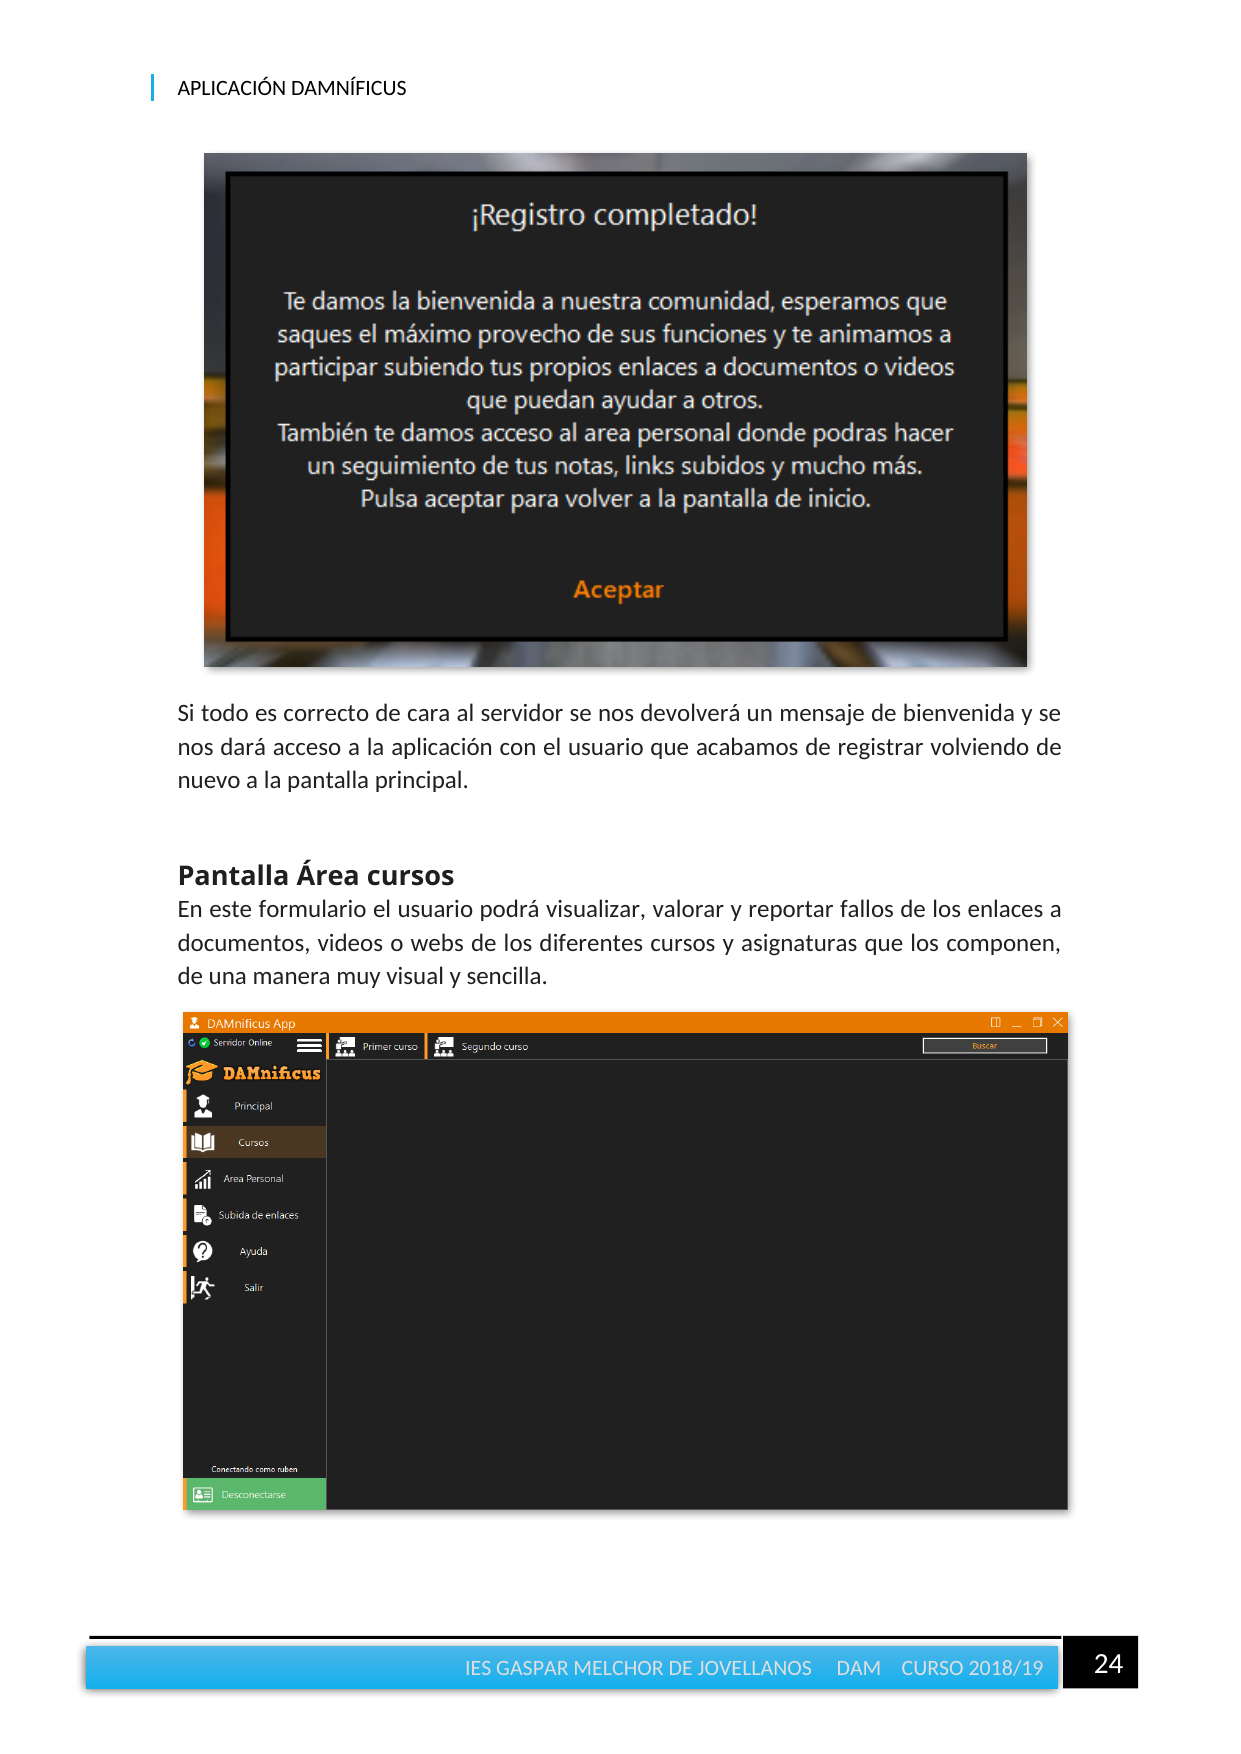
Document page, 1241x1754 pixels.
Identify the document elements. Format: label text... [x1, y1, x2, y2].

subtitle Pantalla Área cursos [177, 856, 1063, 893]
picture [204, 153, 1027, 667]
text Si todo es correcto de cara al servidor se nos devolverá un mensaje de bienvenida y se nos dará acceso a la aplicación con el usuario que acabamos de registrar volviendo de nuevo a la pantalla principal. [177, 697, 1063, 795]
text En este formulario el usuario podrá visualizar, valorar y reportar fallos de los enlaces a documentos, videos o webs de los diferentes cursos y asignaturas que los componen, de una manera muy visual y sencilla. [177, 893, 1063, 991]
picture [183, 1012, 1068, 1510]
